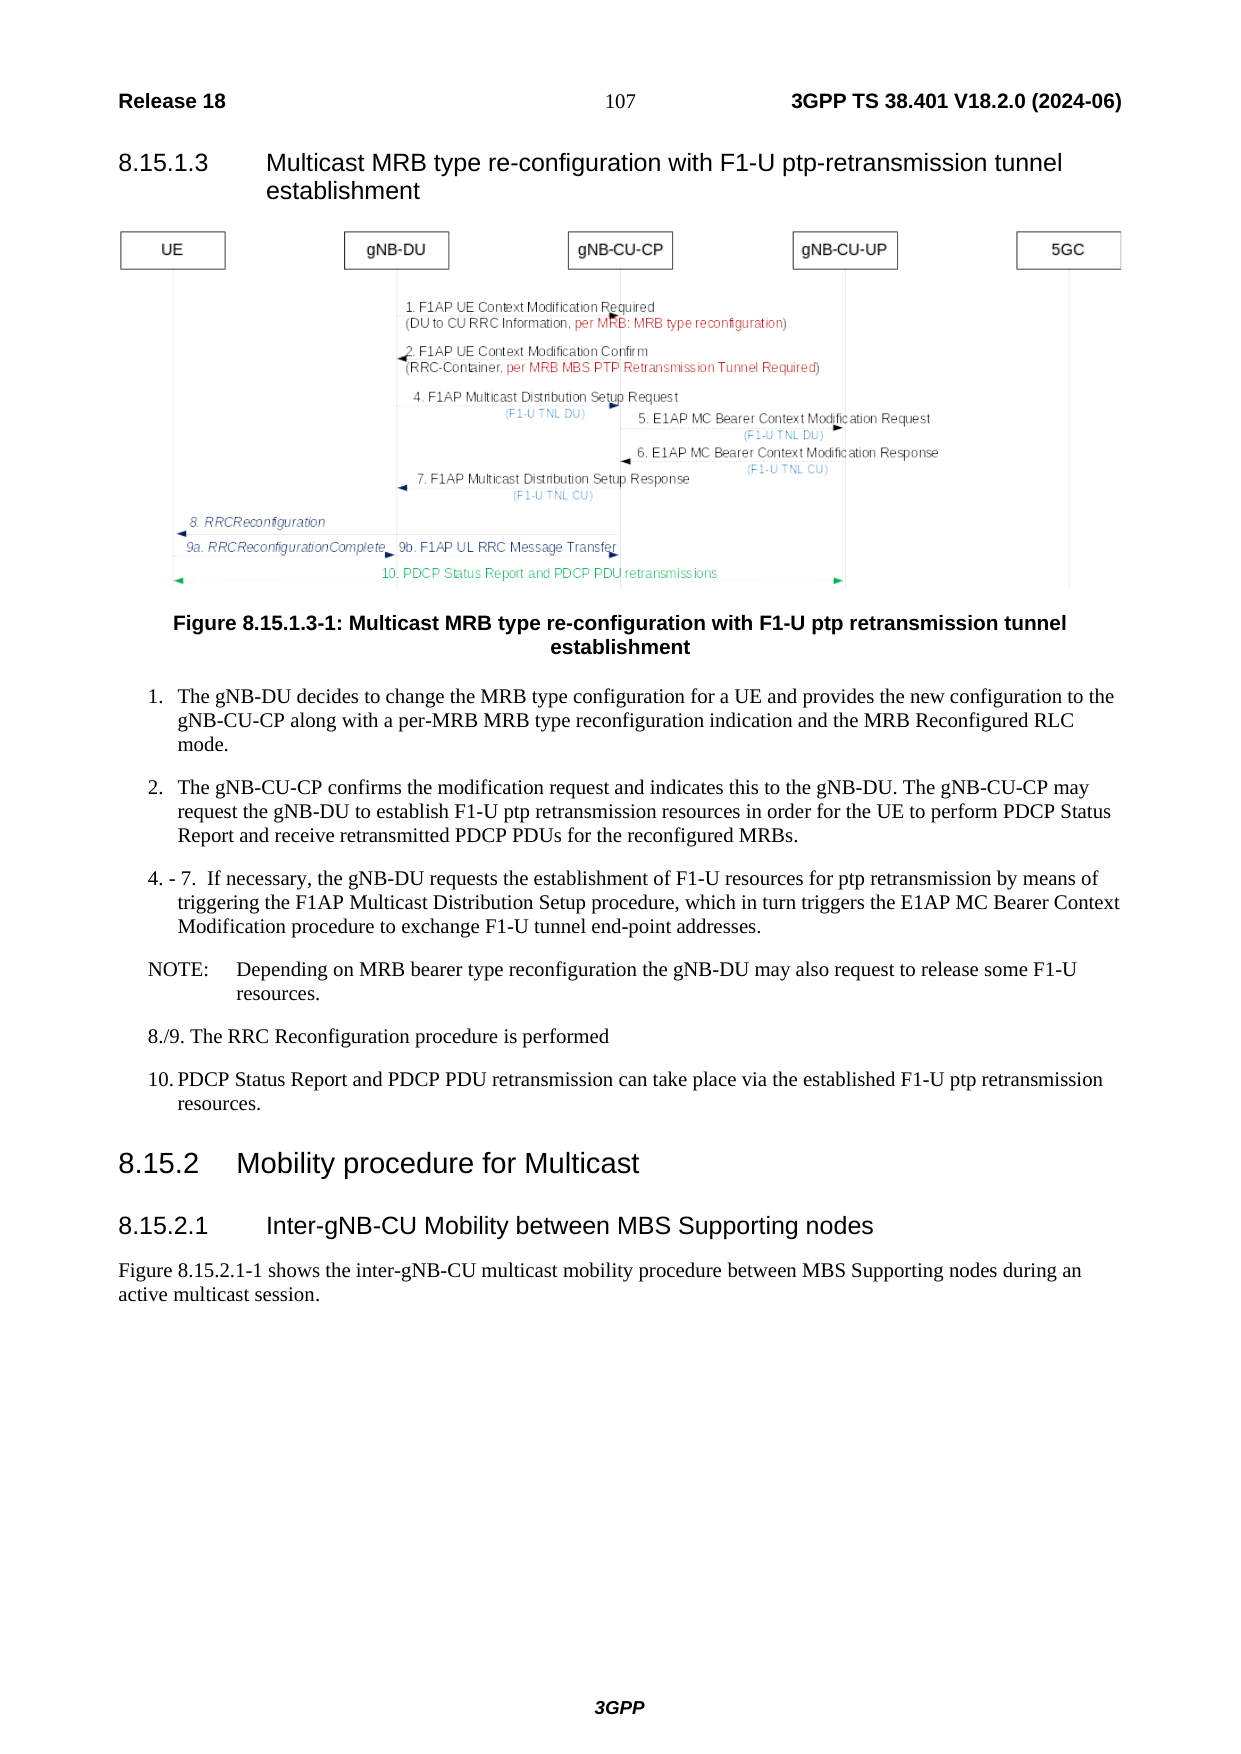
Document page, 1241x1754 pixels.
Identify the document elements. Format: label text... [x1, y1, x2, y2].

subtitle 8.15.2.1 Inter-gNB-CU Mobility between MBS Supporting nodes [118, 1211, 1122, 1239]
subtitle 8.15.1.3 Multicast MRB type re-configuration with F1-U ptp-retransmission tunnel establishment [118, 147, 1122, 205]
text Figure 8.15.1.3-1: Multicast MRB type re-configuration with F1-U ptp retransmission tunnel establishment [118, 611, 1122, 659]
text 10. PDCP Status Report and PDCP PDU retransmission can take place via the established F1-U ptp retransmission resources. [148, 1067, 1122, 1115]
text Figure 8.15.2.1-1 shows the inter-gNB-CU multicast mobility procedure between MBS Supporting nodes during an active multicast session. [118, 1258, 1122, 1306]
text 2. The gNB-CU-CP confirms the modification request and indicates this to the gNB-DU. The gNB-CU-CP may request the gNB-DU to establish F1-U ptp retransmission resources in order for the UE to perform PDCP Status Report and receive retransmitted PDCP PDUs for the reconfigured MRBs. [148, 775, 1122, 847]
text NOTE: Depending on MRB bearer type reconfiguration the gNB-DU may also request to release some F1-U resources. [148, 957, 1122, 1005]
subtitle 8.15.2 Mobility procedure for Multicast [118, 1146, 1122, 1179]
text 4. - 7. If necessary, the gNB-DU requests the establishment of F1-U resources for ptp retransmission by means of triggering the F1AP Multicast Distribution Setup procedure, which in turn triggers the E1AP MC Bearer Context Modification procedure to exchange F1-U tunnel end-point addresses. [148, 866, 1122, 938]
text 8./9. The RRC Reconfiguration procedure is performed [148, 1024, 1122, 1048]
text 1. The gNB-DU decides to change the MRB type configuration for a UE and provides the new configuration to the gNB-CU-CP along with a per-MRB MRB type reconfiguration indication and the MRB Reconfigured RLC mode. [148, 684, 1122, 756]
